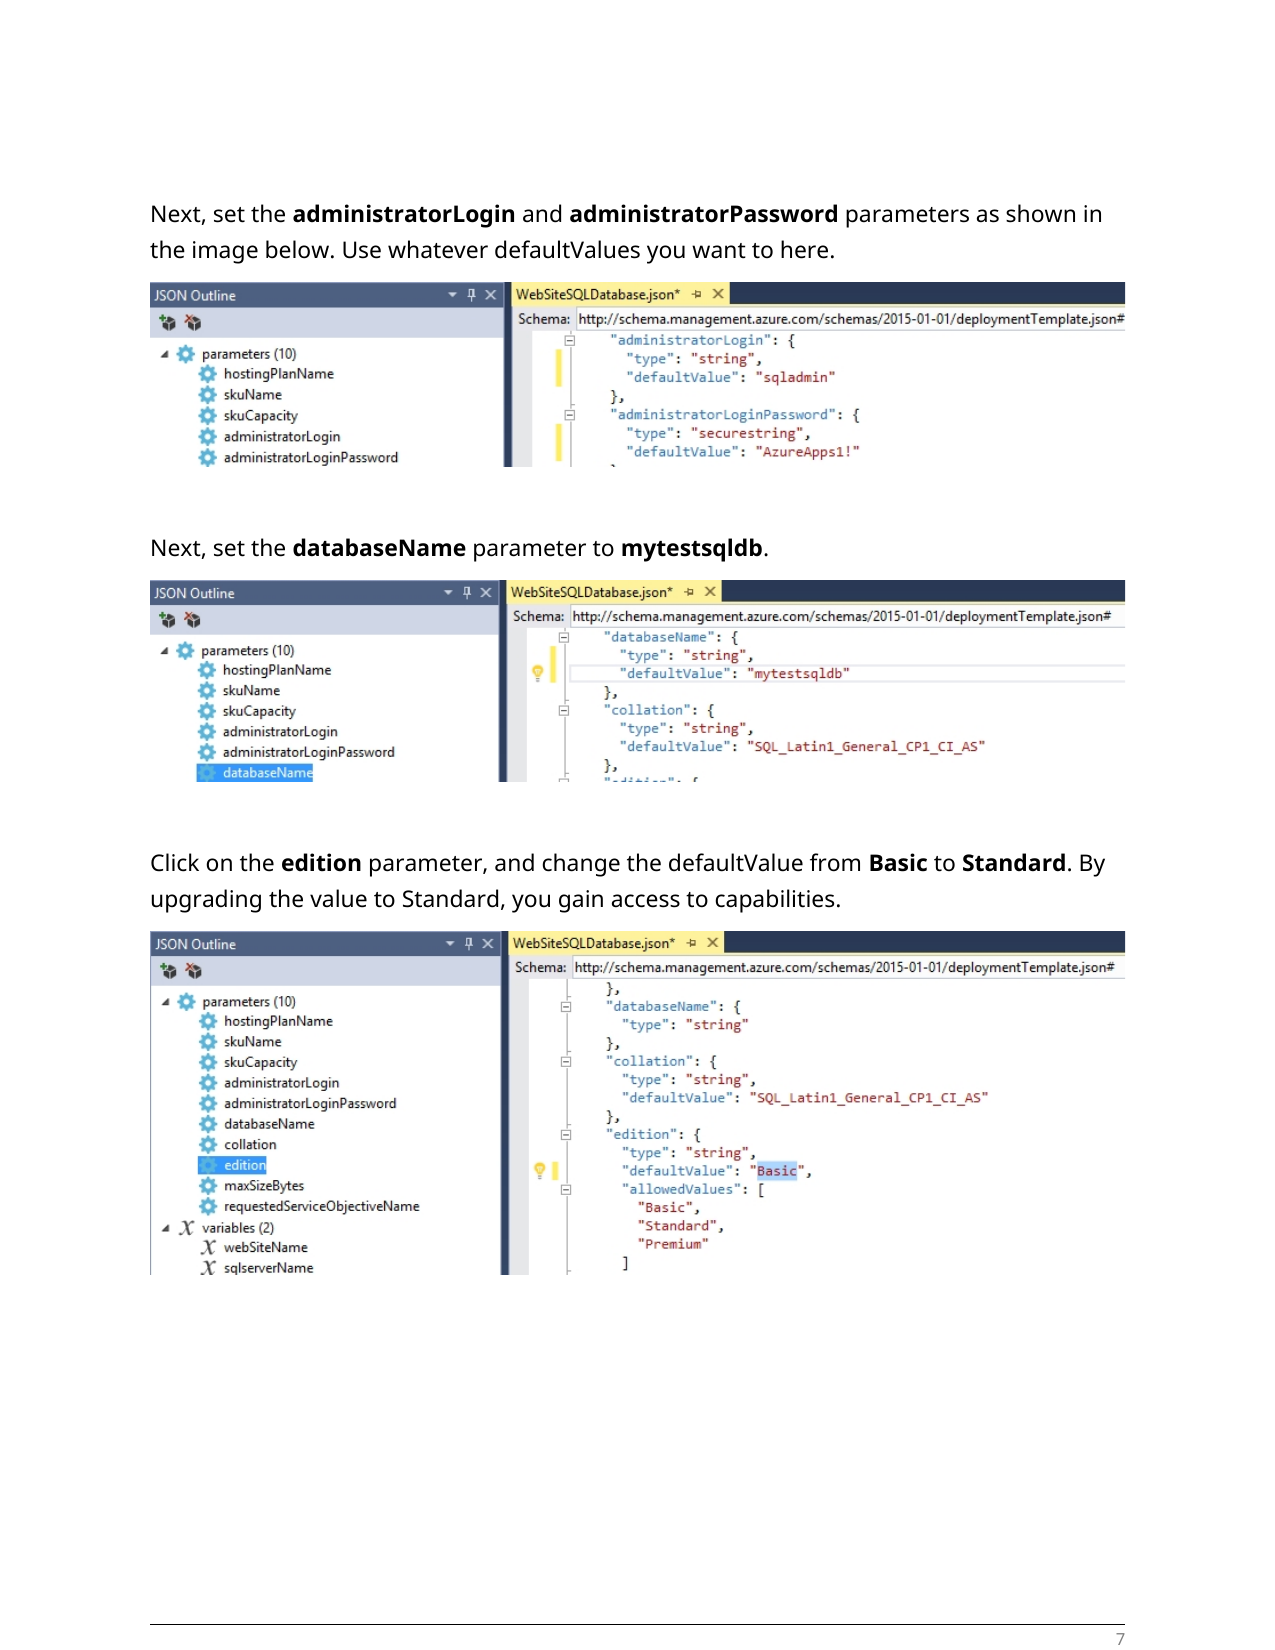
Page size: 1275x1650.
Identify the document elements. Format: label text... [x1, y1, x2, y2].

picture [150, 580, 1125, 782]
text Next, set the databaseName parameter to mytestsqldb. [150, 532, 1125, 563]
text Next, set the administratorLogin and administratorPassword parameters as shown in the image below. Use whatever defaultValues you want to here. [150, 198, 1125, 266]
text Click on the edition parameter, and change the defaultValue from Basic to Standard. By upgrading the value to Standard, you gain access to capabilities. [150, 847, 1125, 914]
picture [150, 931, 1125, 1275]
picture [150, 282, 1125, 467]
